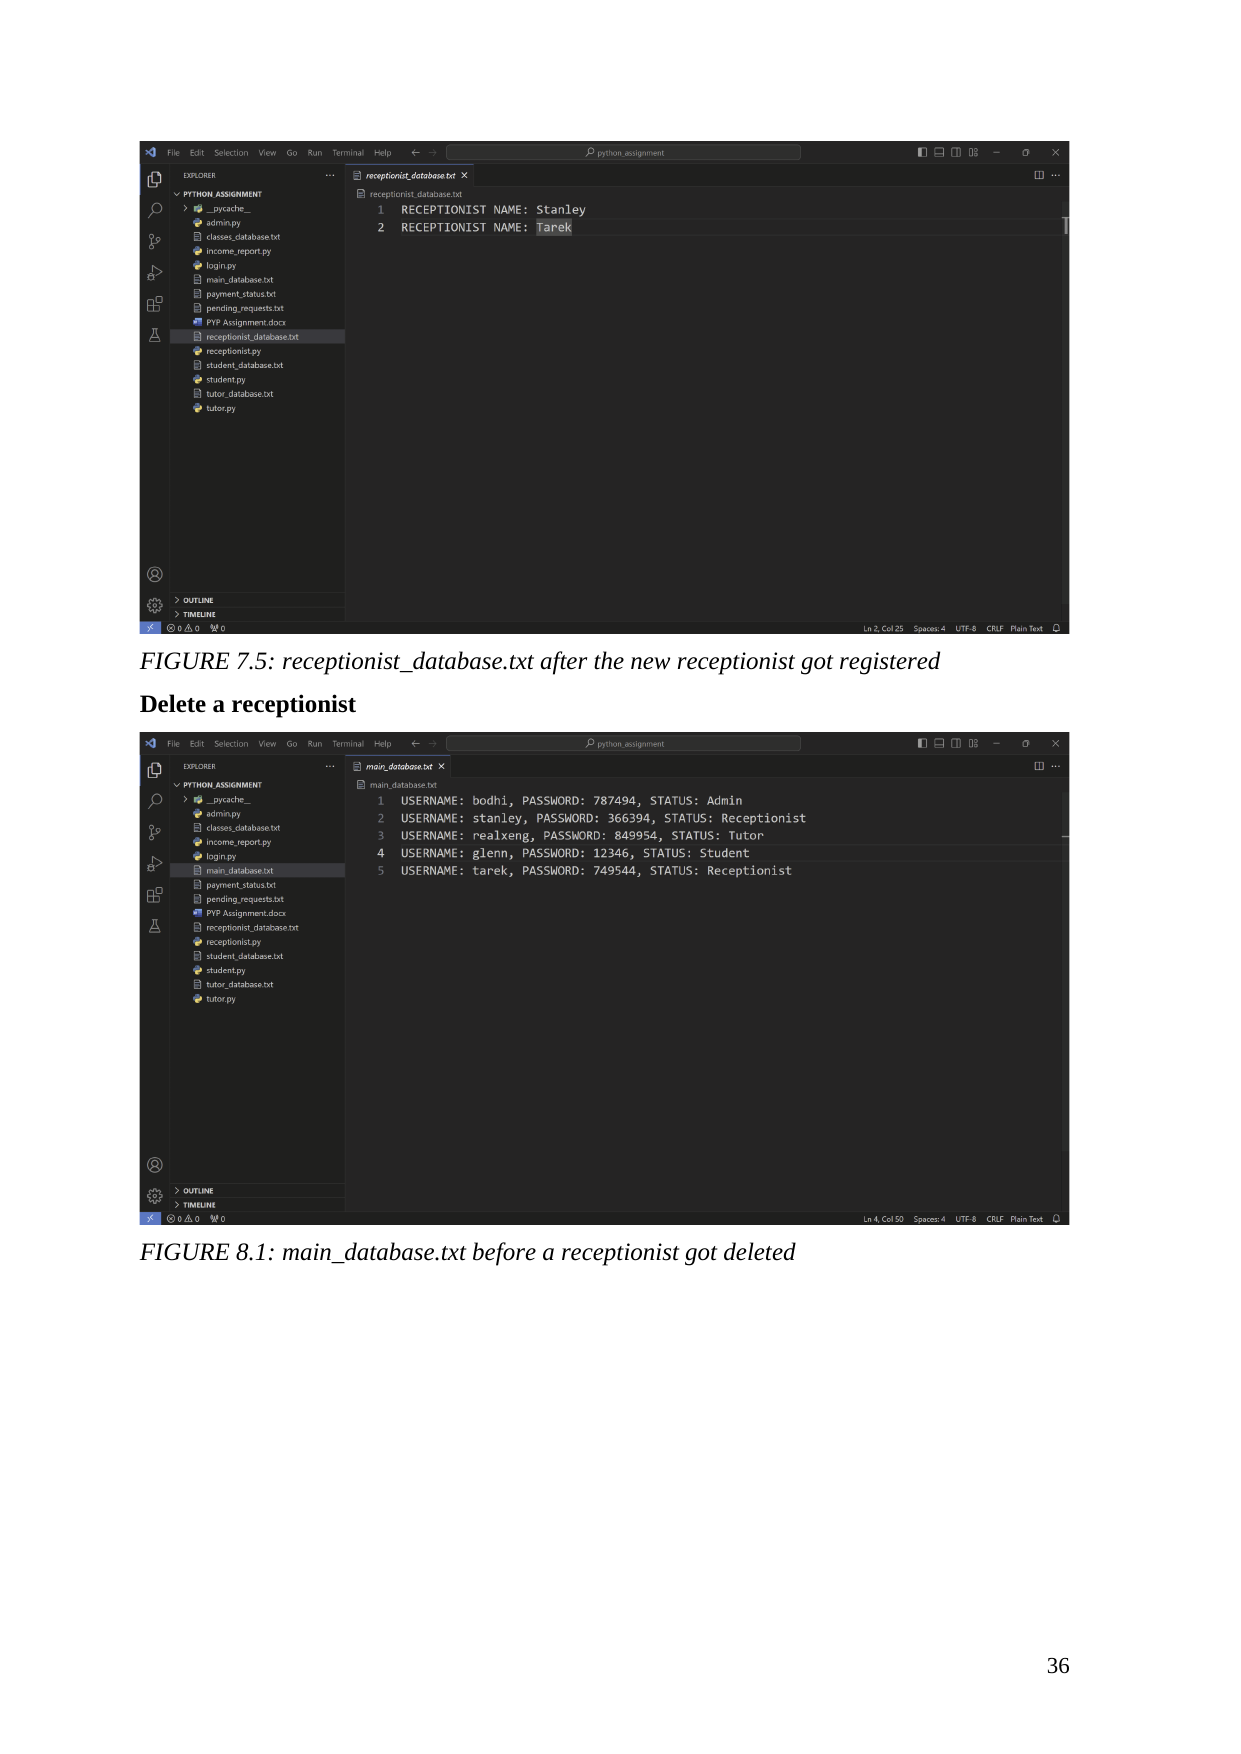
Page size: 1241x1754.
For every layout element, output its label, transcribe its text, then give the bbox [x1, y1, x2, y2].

text Delete a receptionist [139, 689, 1069, 718]
text FIGURE 8.1: main_database.txt before a receptionist got deleted [139, 1237, 1069, 1266]
text FIGURE 7.5: receptionist_database.txt after the new receptionist got registered [139, 646, 1069, 675]
picture [139, 141, 1070, 634]
picture [139, 732, 1070, 1225]
